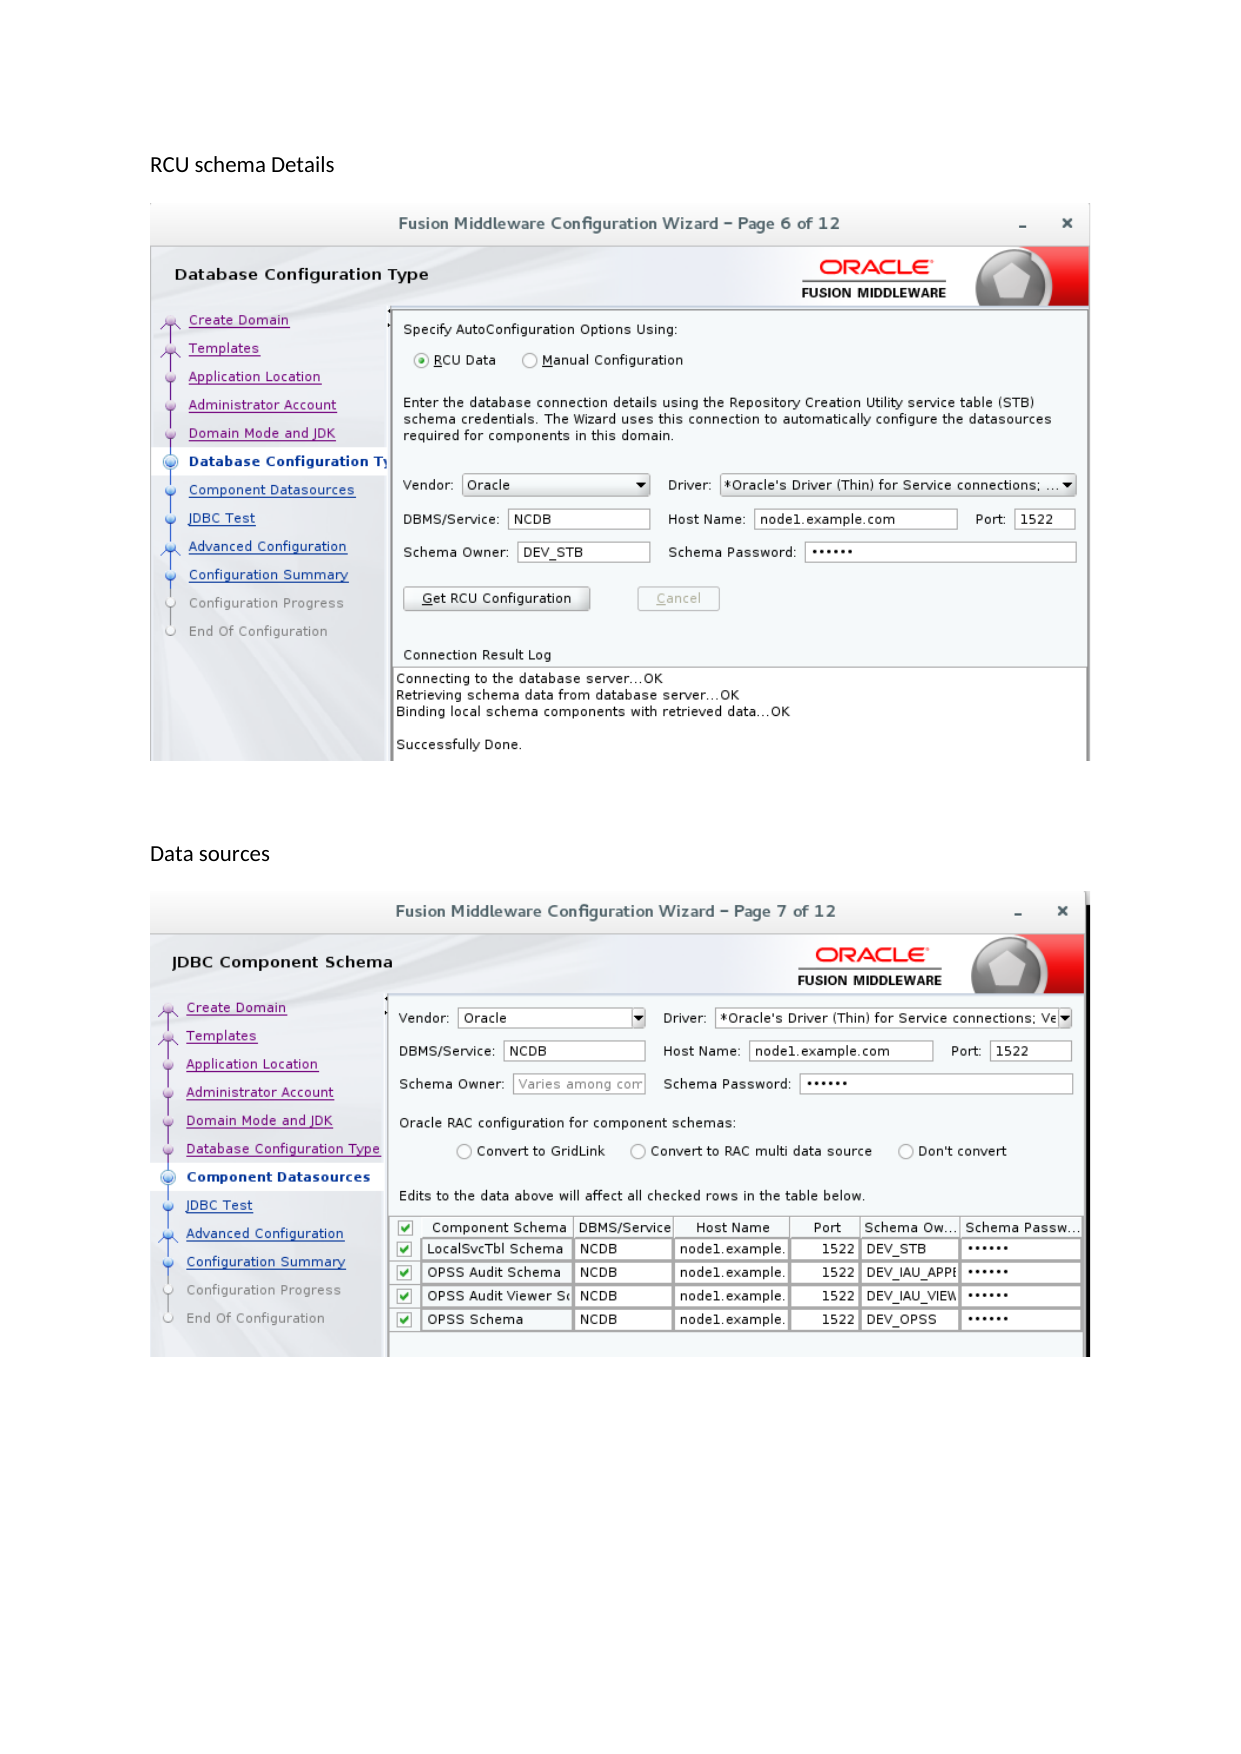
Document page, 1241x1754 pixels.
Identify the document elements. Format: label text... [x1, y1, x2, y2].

picture [150, 891, 1091, 1357]
text Data sources [150, 839, 1090, 867]
text RCU schema Details [150, 150, 1090, 178]
picture [150, 203, 1091, 761]
